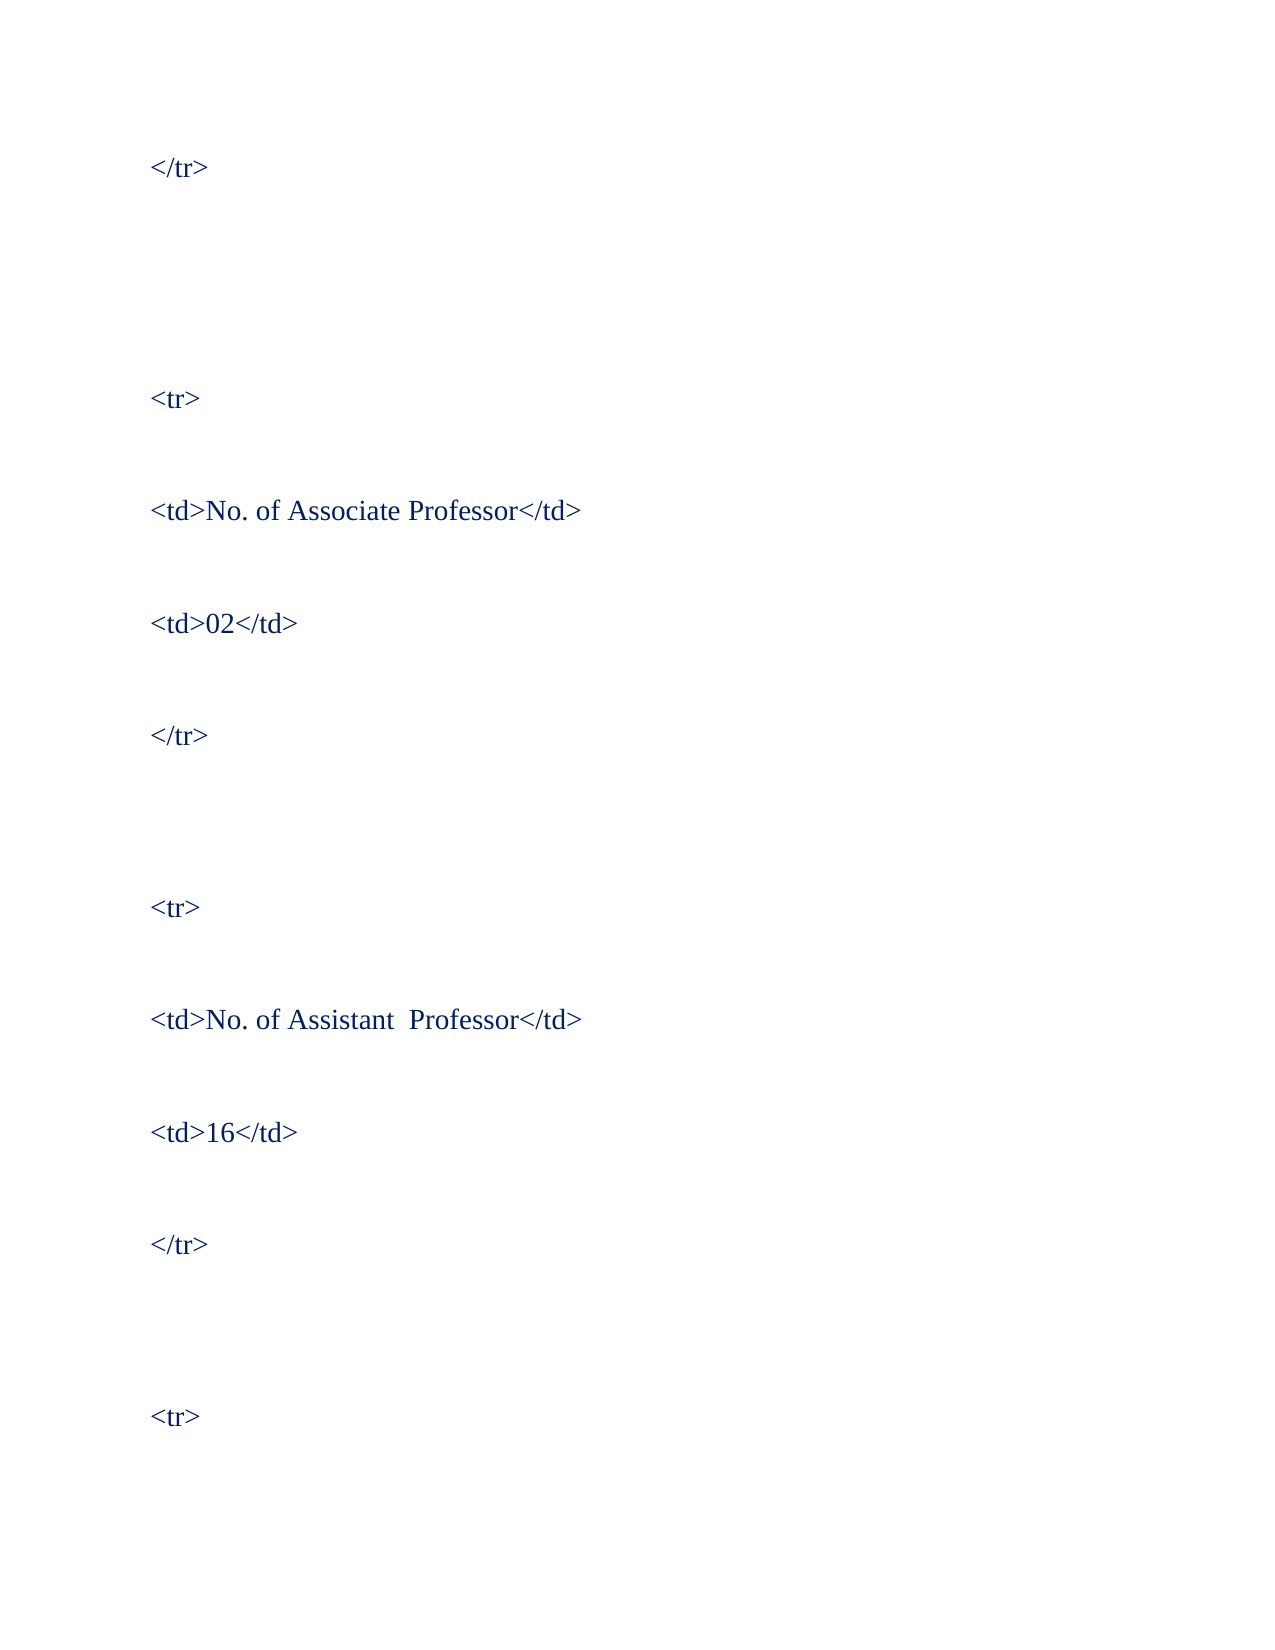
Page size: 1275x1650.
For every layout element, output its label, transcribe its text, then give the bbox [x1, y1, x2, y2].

text <td>02</td> [150, 606, 1125, 639]
text <td>16</td> [150, 1115, 1125, 1148]
text </tr> [150, 150, 1125, 183]
text <td>No. of Associate Professor</td> [150, 493, 1125, 527]
text <tr> [150, 1399, 1125, 1433]
text <td>No. of Assistant Professor</td> [150, 1002, 1125, 1036]
text </tr> [150, 1227, 1125, 1261]
text </tr> [150, 718, 1125, 752]
text <tr> [150, 890, 1125, 924]
text <tr> [150, 381, 1125, 415]
